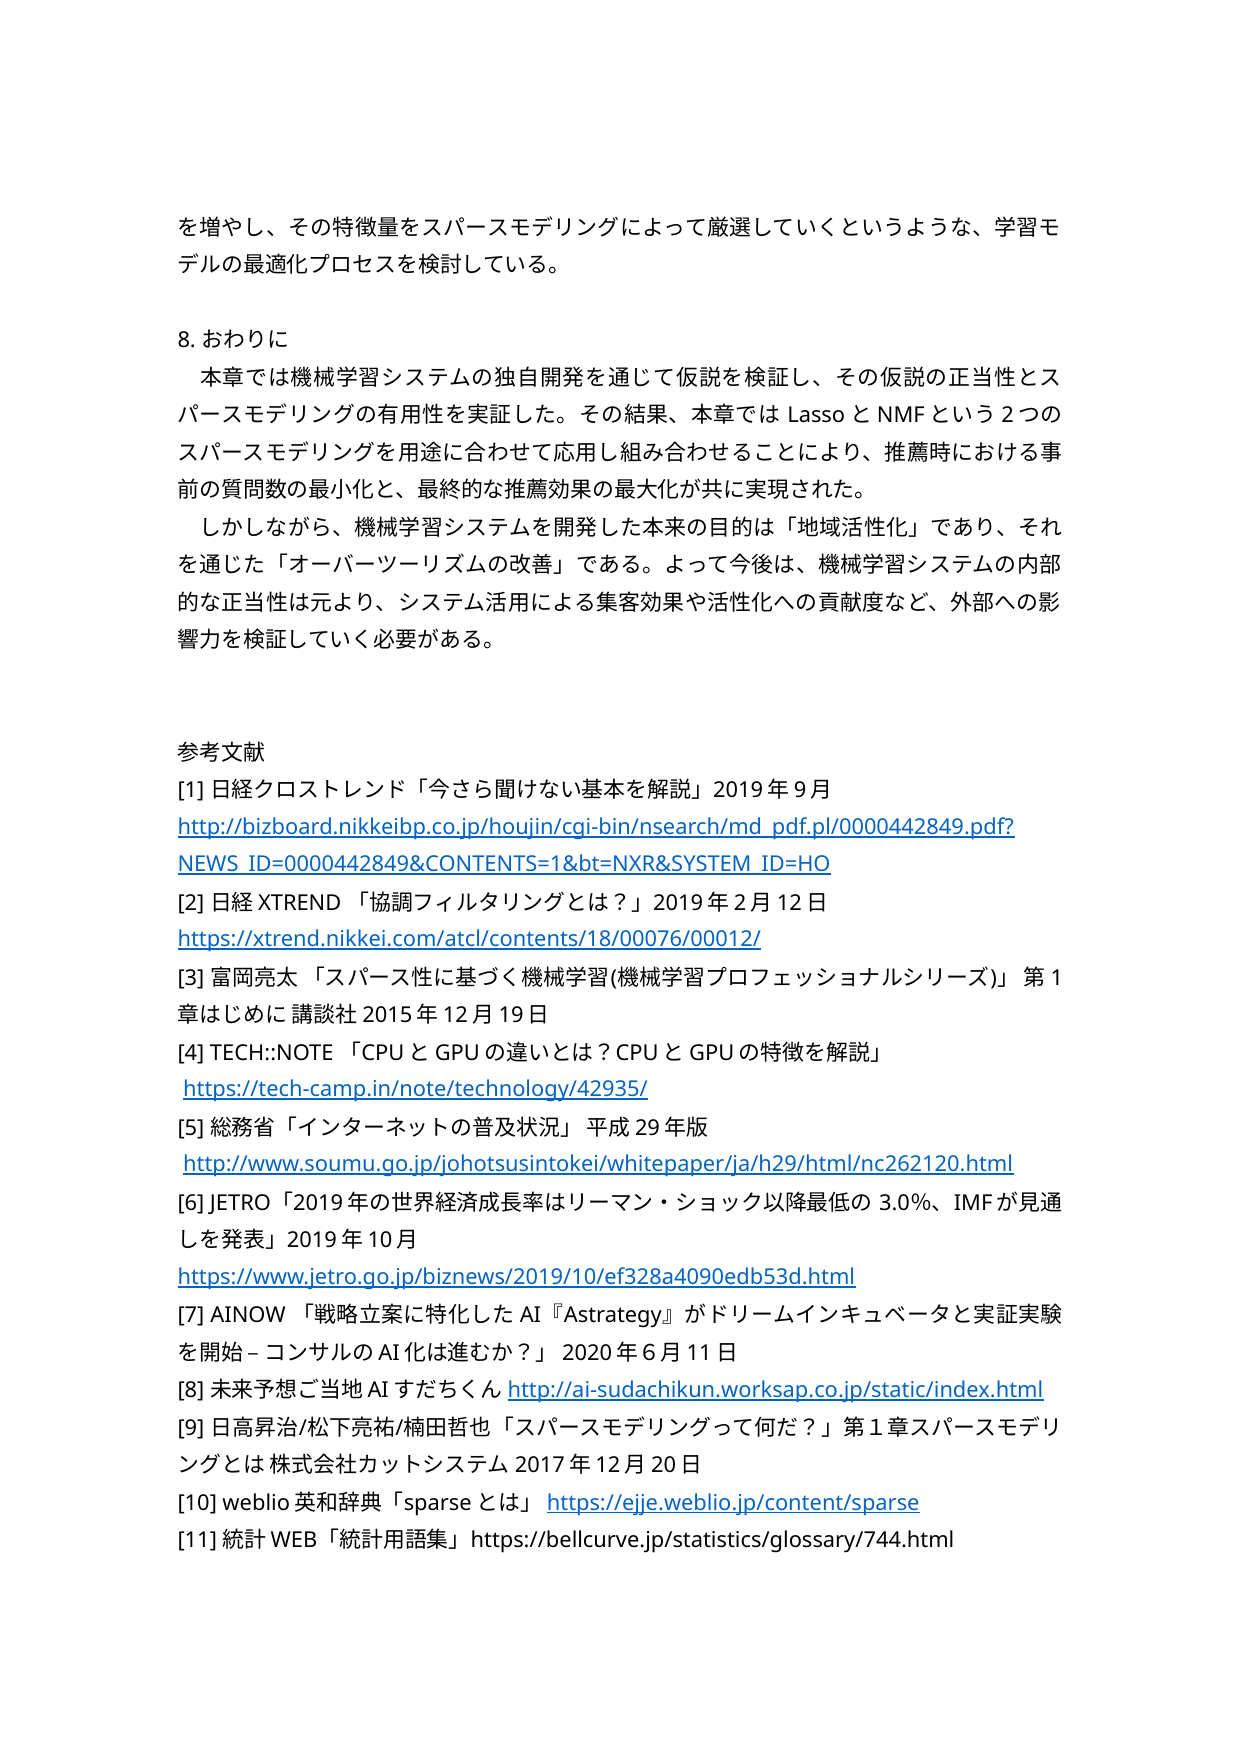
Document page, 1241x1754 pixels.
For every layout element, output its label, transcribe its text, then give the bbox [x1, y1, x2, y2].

text 8. おわりに [177, 319, 1063, 357]
text http://bizboard.nikkeibp.co.jp/houjin/cgi-bin/nsearch/md_pdf.pl/0000442849.pdf?NEWS_ID=0000442849&CONTENTS=1&bt=NXR&SYSTEM_ID=HO [177, 807, 1063, 882]
text [9] 日高昇治/松下亮祐/楠田哲也「スパースモデリングって何だ？」第１章スパースモデリングとは 株式会社カットシステム 2017年12月20日 [177, 1407, 1063, 1482]
text https://xtrend.nikkei.com/atcl/contents/18/00076/00012/ [177, 919, 1063, 957]
text [11] 統計WEB「統計用語集」https://bellcurve.jp/statistics/glossary/744.html [177, 1519, 1063, 1557]
text http://www.soumu.go.jp/johotsusintokei/whitepaper/ja/h29/html/nc262120.html [177, 1144, 1063, 1182]
text 本章では機械学習システムの独自開発を通じて仮説を検証し、その仮説の正当性とスパースモデリングの有用性を実証した。その結果、本章ではLassoとNMFという2つのスパースモデリングを用途に合わせて応用し組み合わせることにより、推薦時における事前の質問数の最小化と、最終的な推薦効果の最大化が共に実現された。 [177, 357, 1063, 507]
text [177, 207, 1063, 282]
text [7] AINOW 「戦略立案に特化したAI『Astrategy』がドリームインキュベータと実証実験を開始 – コンサルのAI化は進むか？」 2020年６月11日 [177, 1294, 1063, 1369]
text [6] JETRO「2019年の世界経済成長率はリーマン・ショック以降最低の3.0％、IMFが見通しを発表」2019年10月 [177, 1182, 1063, 1257]
text https://www.jetro.go.jp/biznews/2019/10/ef328a4090edb53d.html [177, 1257, 1063, 1294]
text [10] weblio英和辞典「sparseとは」 https://ejje.weblio.jp/content/sparse [177, 1482, 1063, 1519]
text [8] 未来予想ご当地AIすだちくん http://ai-sudachikun.worksap.co.jp/static/index.html [177, 1369, 1063, 1407]
text [3] 富岡亮太 「スパース性に基づく機械学習(機械学習プロフェッショナルシリーズ)」 第1章はじめに 講談社 2015年12月19日 [177, 957, 1063, 1032]
text 参考文献 [177, 732, 1063, 769]
text https://tech-camp.in/note/technology/42935/ [177, 1069, 1063, 1107]
text しかしながら、機械学習システムを開発した本来の目的は「地域活性化」であり、それを通じた「オーバーツーリズムの改善」である。よって今後は、機械学習システムの内部的な正当性は元より、システム活用による集客効果や活性化への貢献度など、外部への影響力を検証していく必要がある。 [177, 507, 1063, 657]
text [2] 日経XTREND 「協調フィルタリングとは？」2019年2月12日 [177, 882, 1063, 919]
text [5] 総務省「インターネットの普及状況」 平成29年版 [177, 1107, 1063, 1144]
text [4] TECH::NOTE 「CPUとGPUの違いとは？CPUとGPUの特徴を解説」 [177, 1032, 1063, 1069]
text [1] 日経クロストレンド「今さら聞けない基本を解説」2019年9月 [177, 769, 1063, 807]
